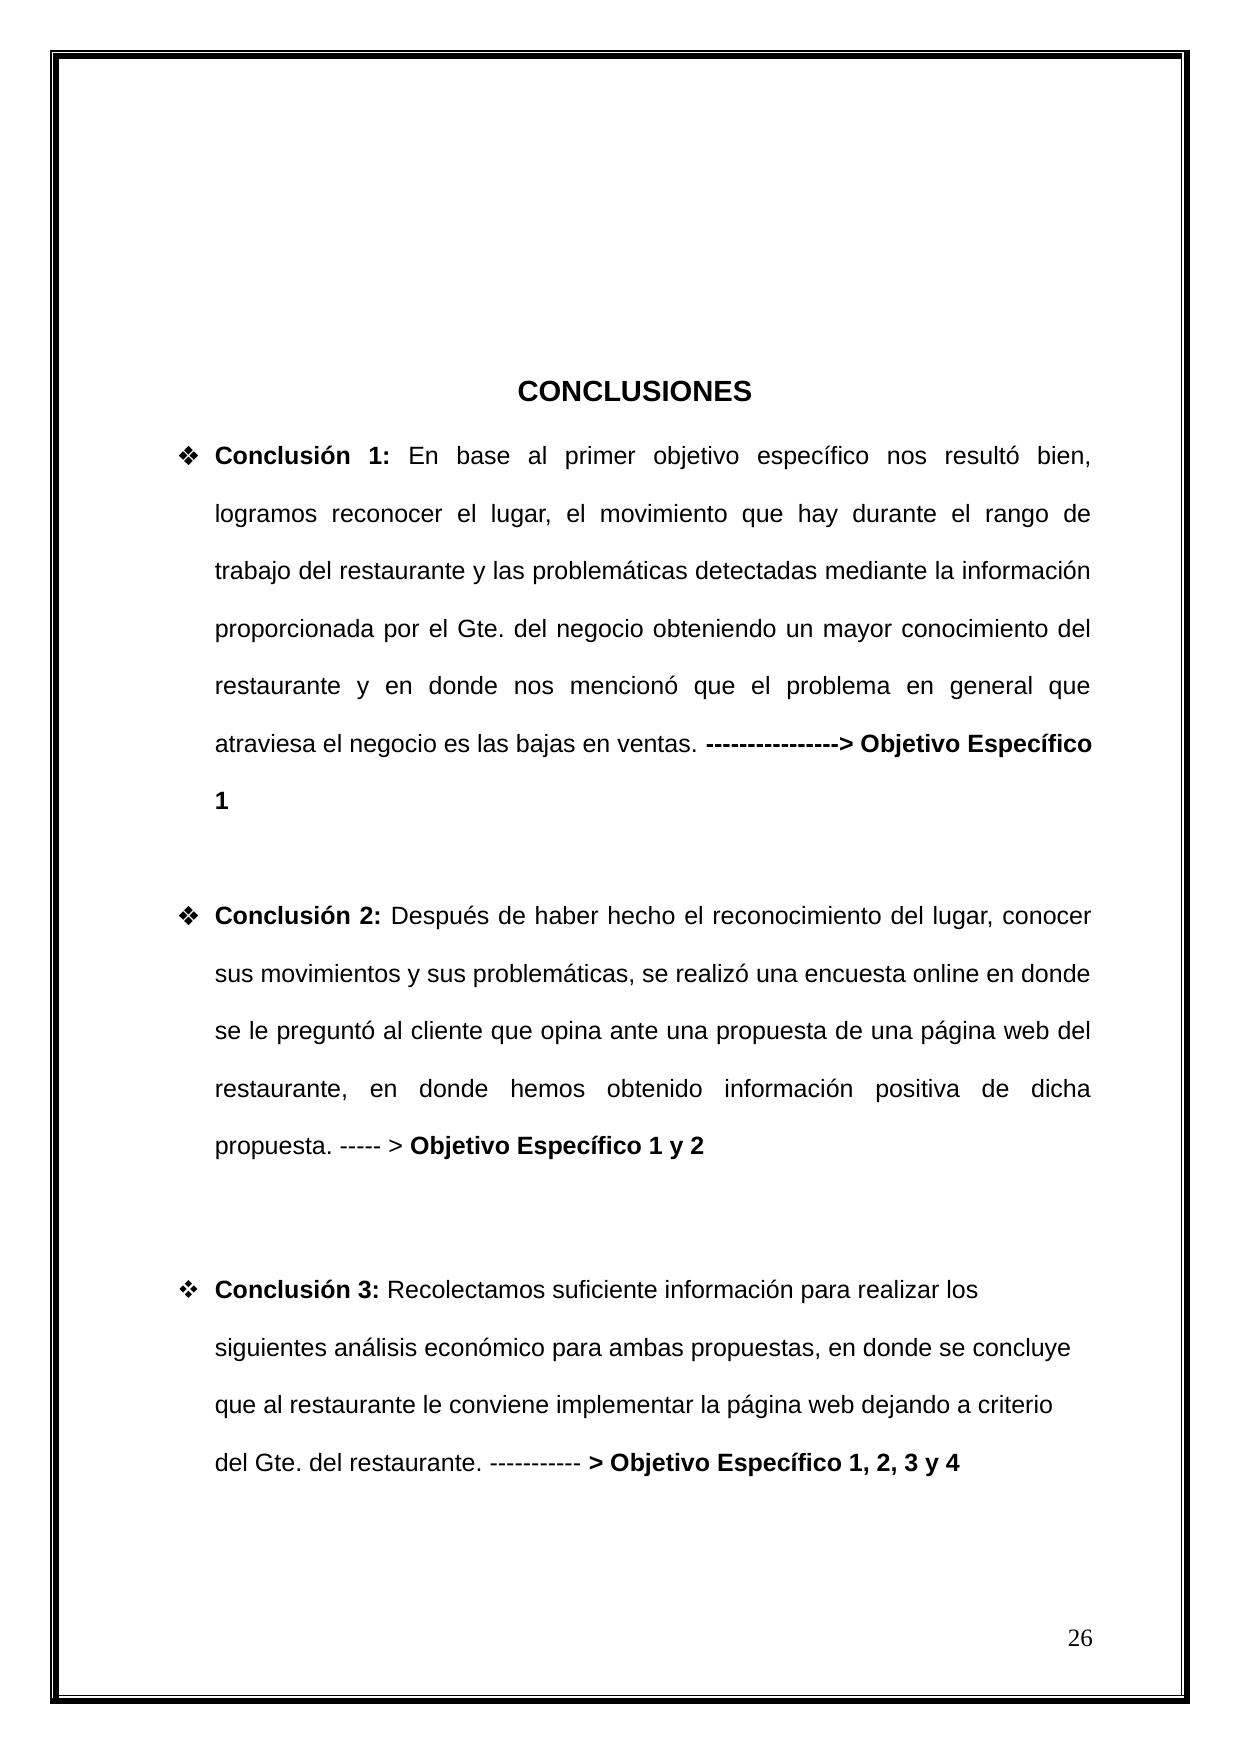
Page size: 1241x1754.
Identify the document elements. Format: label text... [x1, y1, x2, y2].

subtitle CONCLUSIONES [177, 374, 1092, 407]
list Conclusión 1: En base al primer objetivo específico nos resultó bien, logramos reconocer el lugar, el movimiento que hay durante el rango de trabajo del restaurante y las problemáticas detectadas mediante la información proporcionada por el Gte. del negocio obteniendo un mayor conocimiento del restaurante y en donde nos mencionó que el problema en general que atraviesa el negocio es las bajas en ventas. ----------------> Objetivo Específico 1 [177, 441, 1092, 815]
list Conclusión 2: Después de haber hecho el reconocimiento del lugar, conocer sus movimientos y sus problemáticas, se realizó una encuesta online en donde se le preguntó al cliente que opina ante una propuesta de una página web del restaurante, en donde hemos obtenido información positiva de dicha propuesta. ----- > Objetivo Específico 1 y 2 [177, 901, 1092, 1160]
list Conclusión 3: Recolectamos suficiente información para realizar los siguientes análisis económico para ambas propuestas, en donde se concluye que al restaurante le conviene implementar la página web dejando a criterio del Gte. del restaurante. ----------- > Objetivo Específico 1, 2, 3 y 4 [177, 1275, 1092, 1591]
